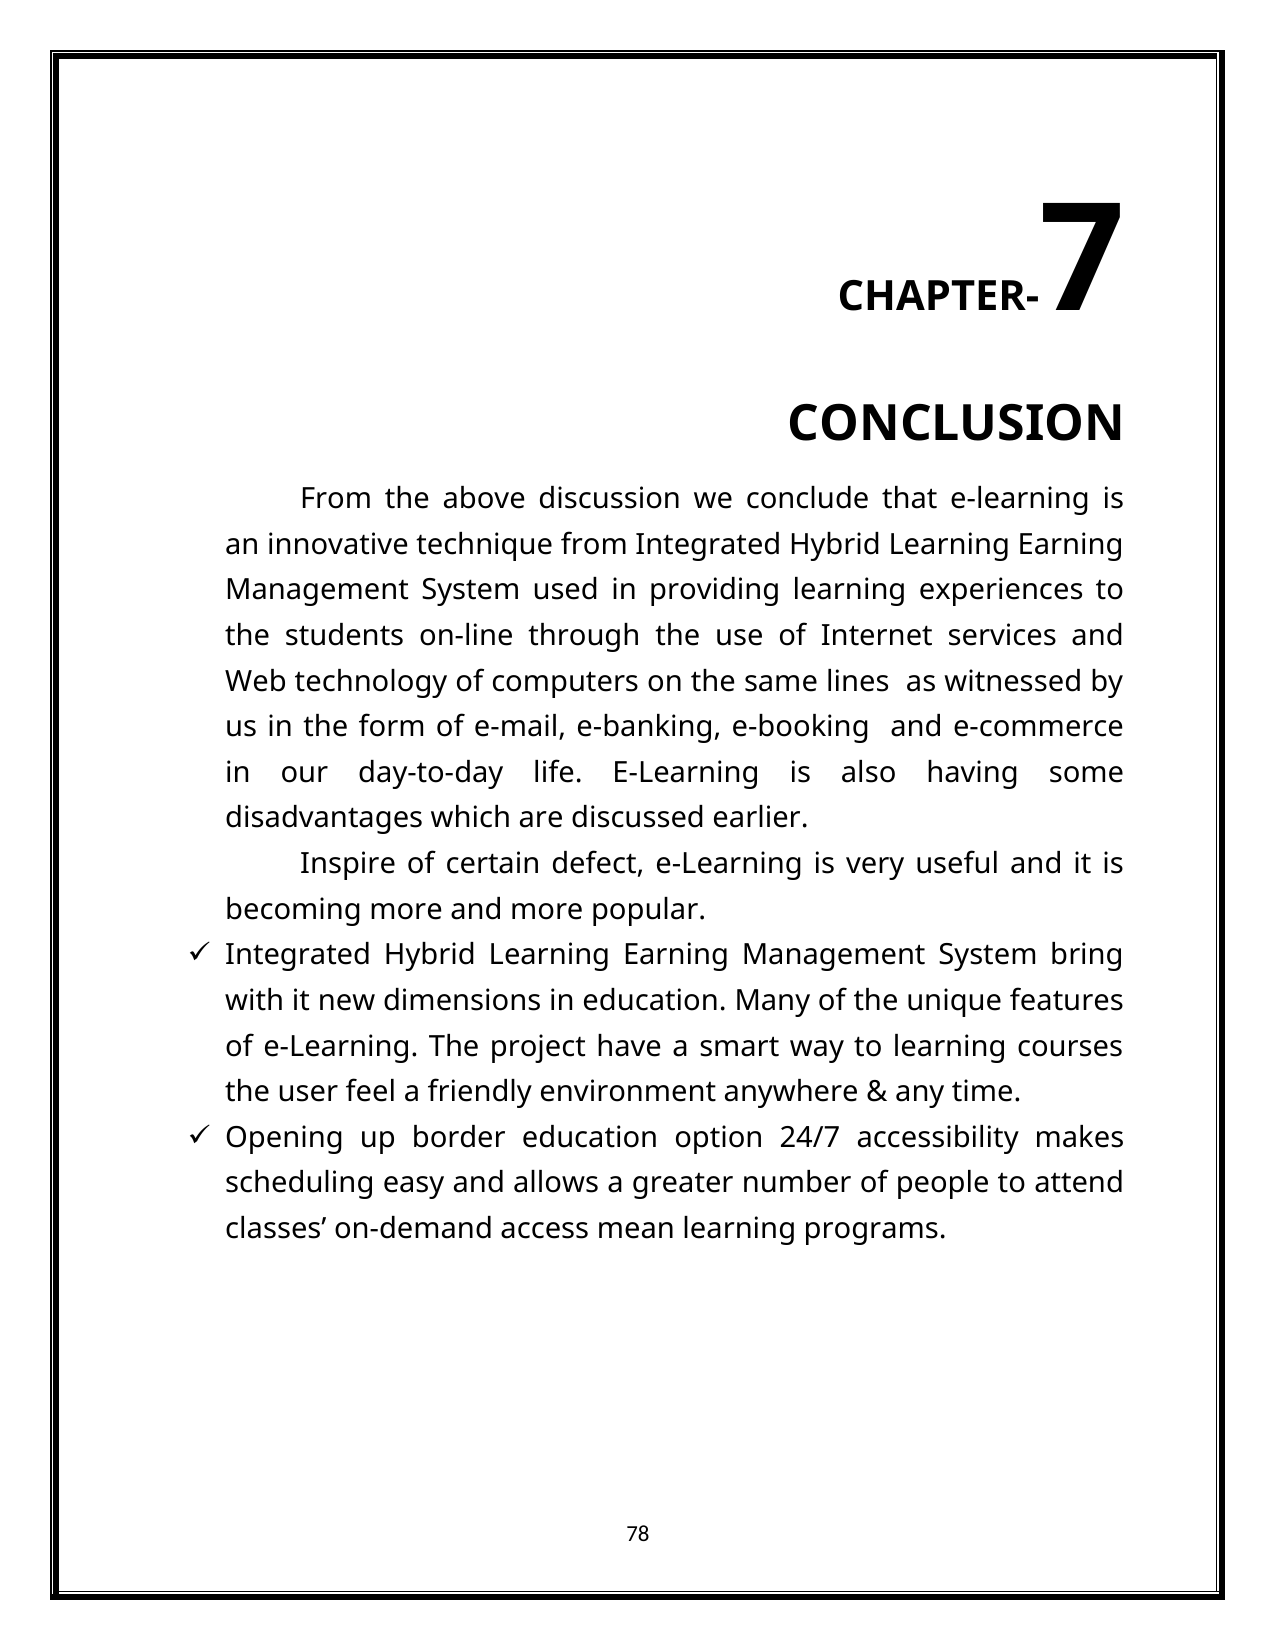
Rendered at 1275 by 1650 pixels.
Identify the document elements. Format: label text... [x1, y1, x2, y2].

list Integrated Hybrid Learning Earning Management System bring with it new dimensions in education. Many of the unique features of e-Learning. The project have a smart way to learning courses the user feel a friendly environment anywhere & any time. [187, 934, 1125, 1110]
text CONCLUSION [150, 387, 1125, 455]
list From the above discussion we conclude that e-learning is an innovative technique from Integrated Hybrid Learning Earning Management System used in providing learning experiences to the students on-line through the use of Internet services and Web technology of computers on the same lines as witnessed by us in the form of e-mail, e-banking, e-booking and e-commerce in our day-to-day life. E-Learning is also having some disadvantages which are discussed earlier. [225, 477, 1125, 836]
list Inspire of certain defect, e-Learning is very useful and it is becoming more and more popular. [225, 842, 1125, 928]
list Opening up border education option 24/7 accessibility makes scheduling easy and allows a greater number of people to attend classes’ on-demand access mean learning programs. [187, 1116, 1125, 1247]
text CHAPTER-7 [150, 150, 1125, 354]
